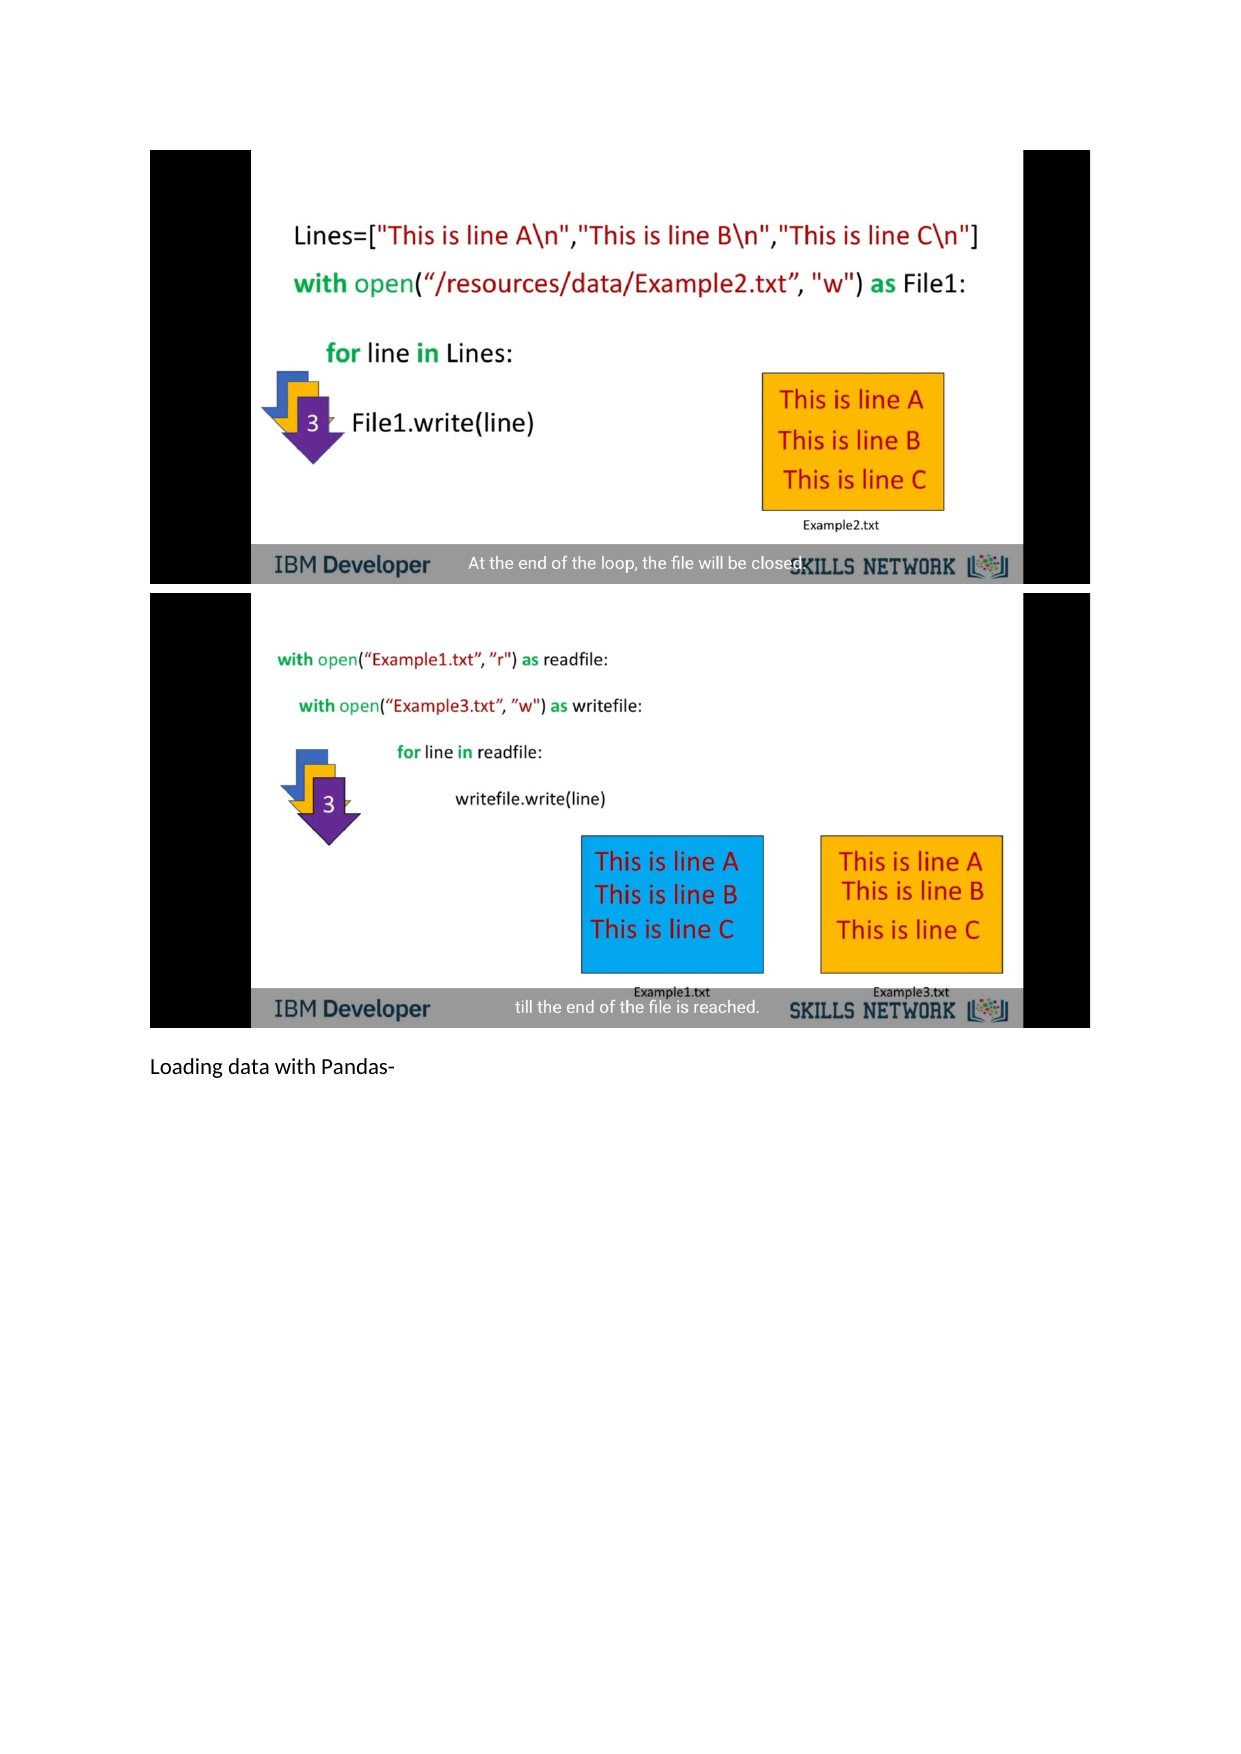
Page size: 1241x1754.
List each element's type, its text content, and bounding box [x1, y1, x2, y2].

text Loading data with Pandas- [150, 1052, 1090, 1080]
picture [150, 150, 1091, 584]
picture [150, 593, 1091, 1028]
